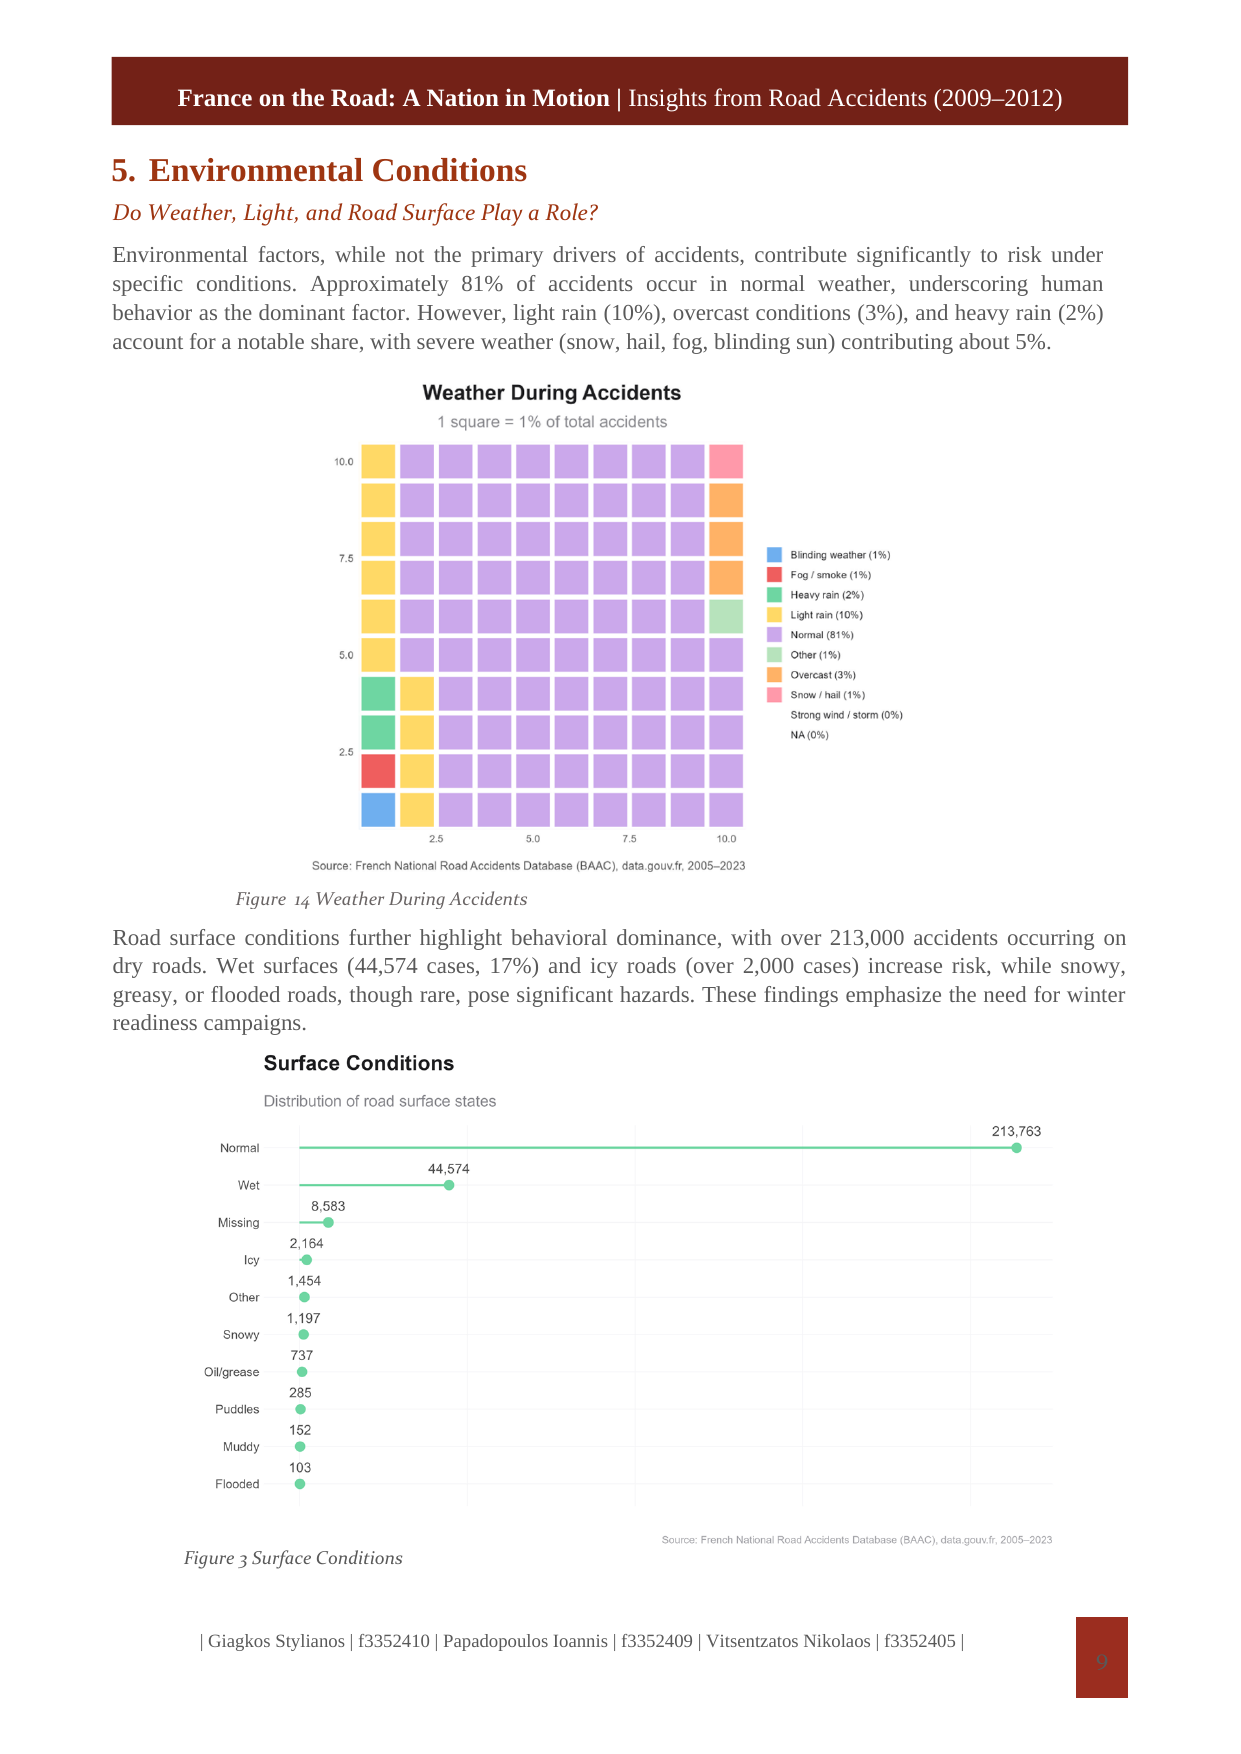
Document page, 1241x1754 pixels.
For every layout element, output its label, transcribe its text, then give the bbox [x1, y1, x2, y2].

subtitle Environmental Conditions [111, 150, 1128, 188]
picture [205, 378, 1037, 878]
text Road surface conditions further highlight behavioral dominance, with over 213,000 accidents occurring on dry roads. Wet surfaces (44,574 cases, 17%) and icy roads (over 2,000 cases) increase risk, while snowy, greasy, or flooded roads, though rare, pose significant hazards. These findings emphasize the need for winter readiness campaigns. [112, 924, 1128, 1036]
picture [182, 1050, 1057, 1550]
subtitle Do Weather, Light, and Road Surface Play a Role? [112, 198, 1128, 226]
text Environmental factors, while not the primary drivers of accidents, contribute significantly to risk under specific conditions. Approximately 81% of accidents occur in normal weather, underscoring human behavior as the dominant factor. However, light rain (10%), overcast conditions (3%), and heavy rain (2%) account for a notable share, with severe weather (snow, hail, fog, blinding sun) contributing about 5%. [112, 242, 1105, 355]
